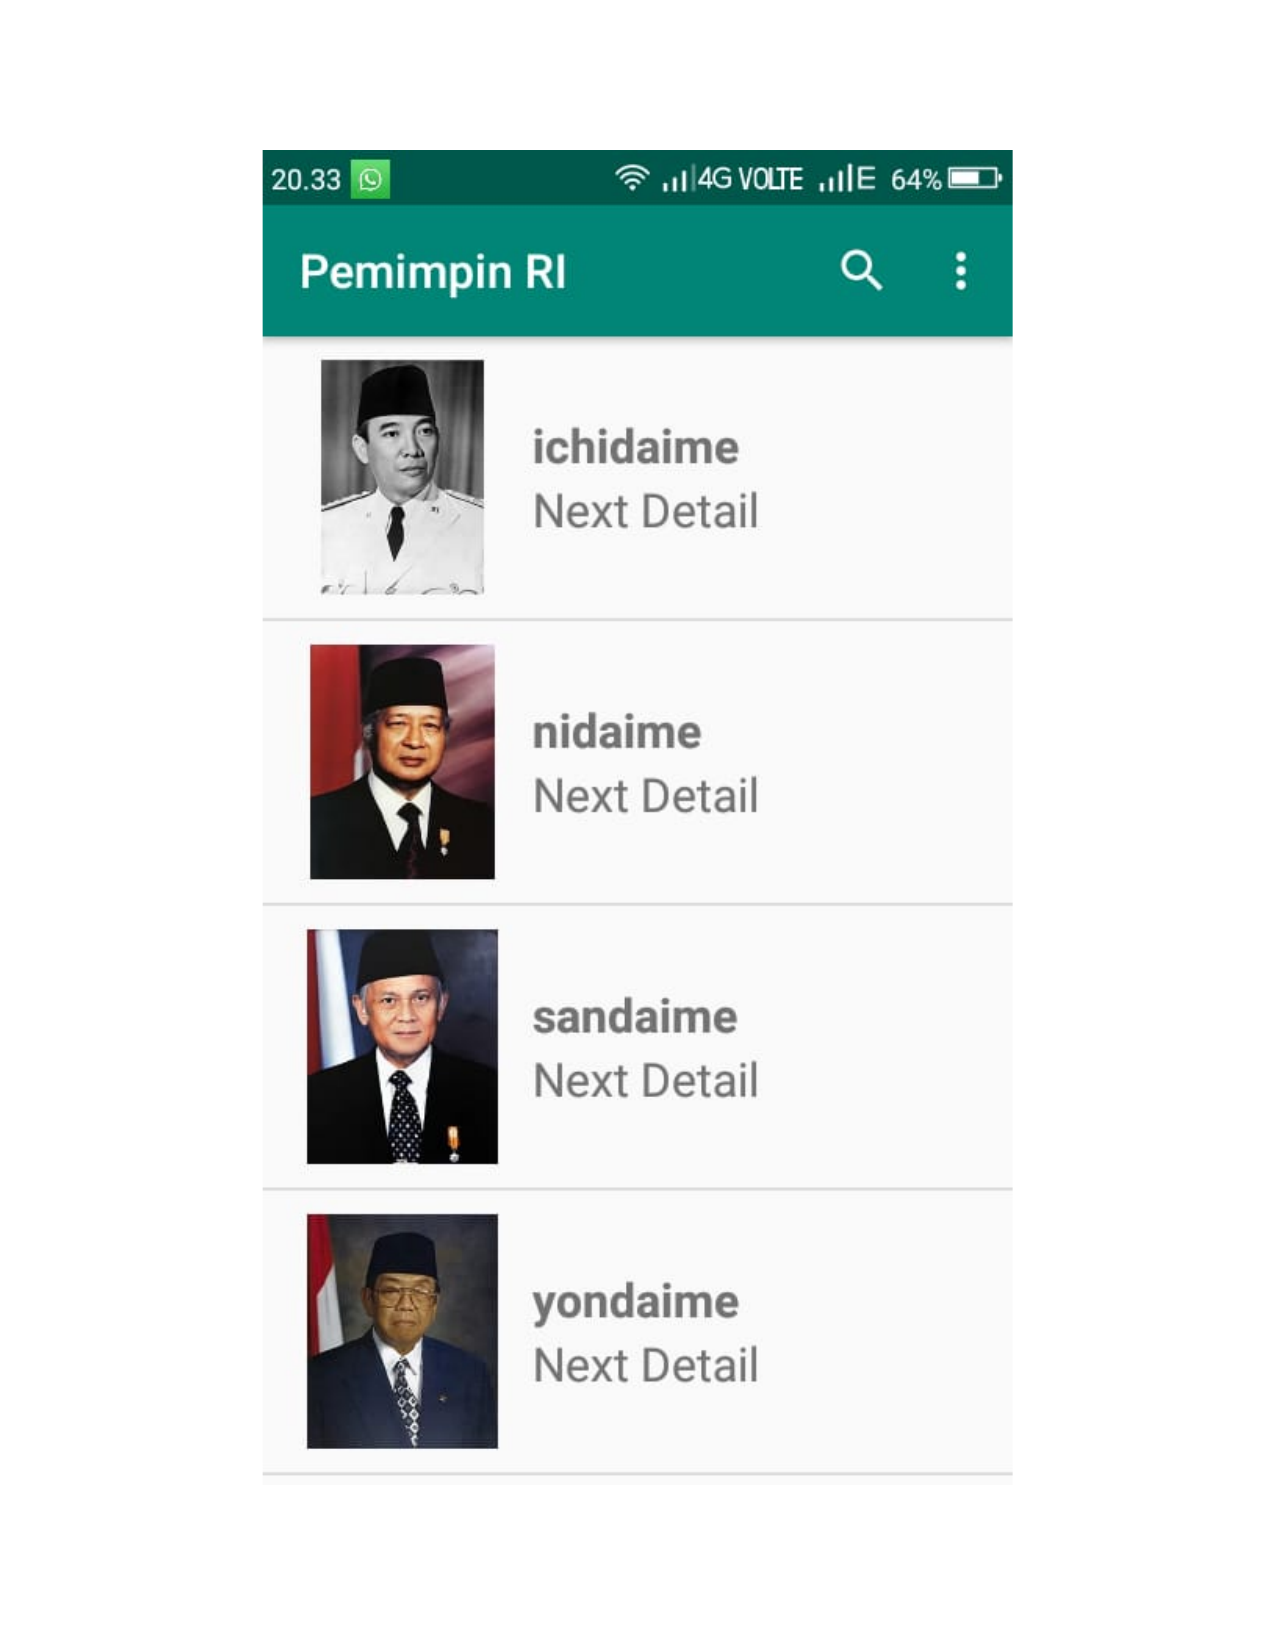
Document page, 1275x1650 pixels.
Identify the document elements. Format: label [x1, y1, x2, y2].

picture [262, 150, 1013, 1485]
